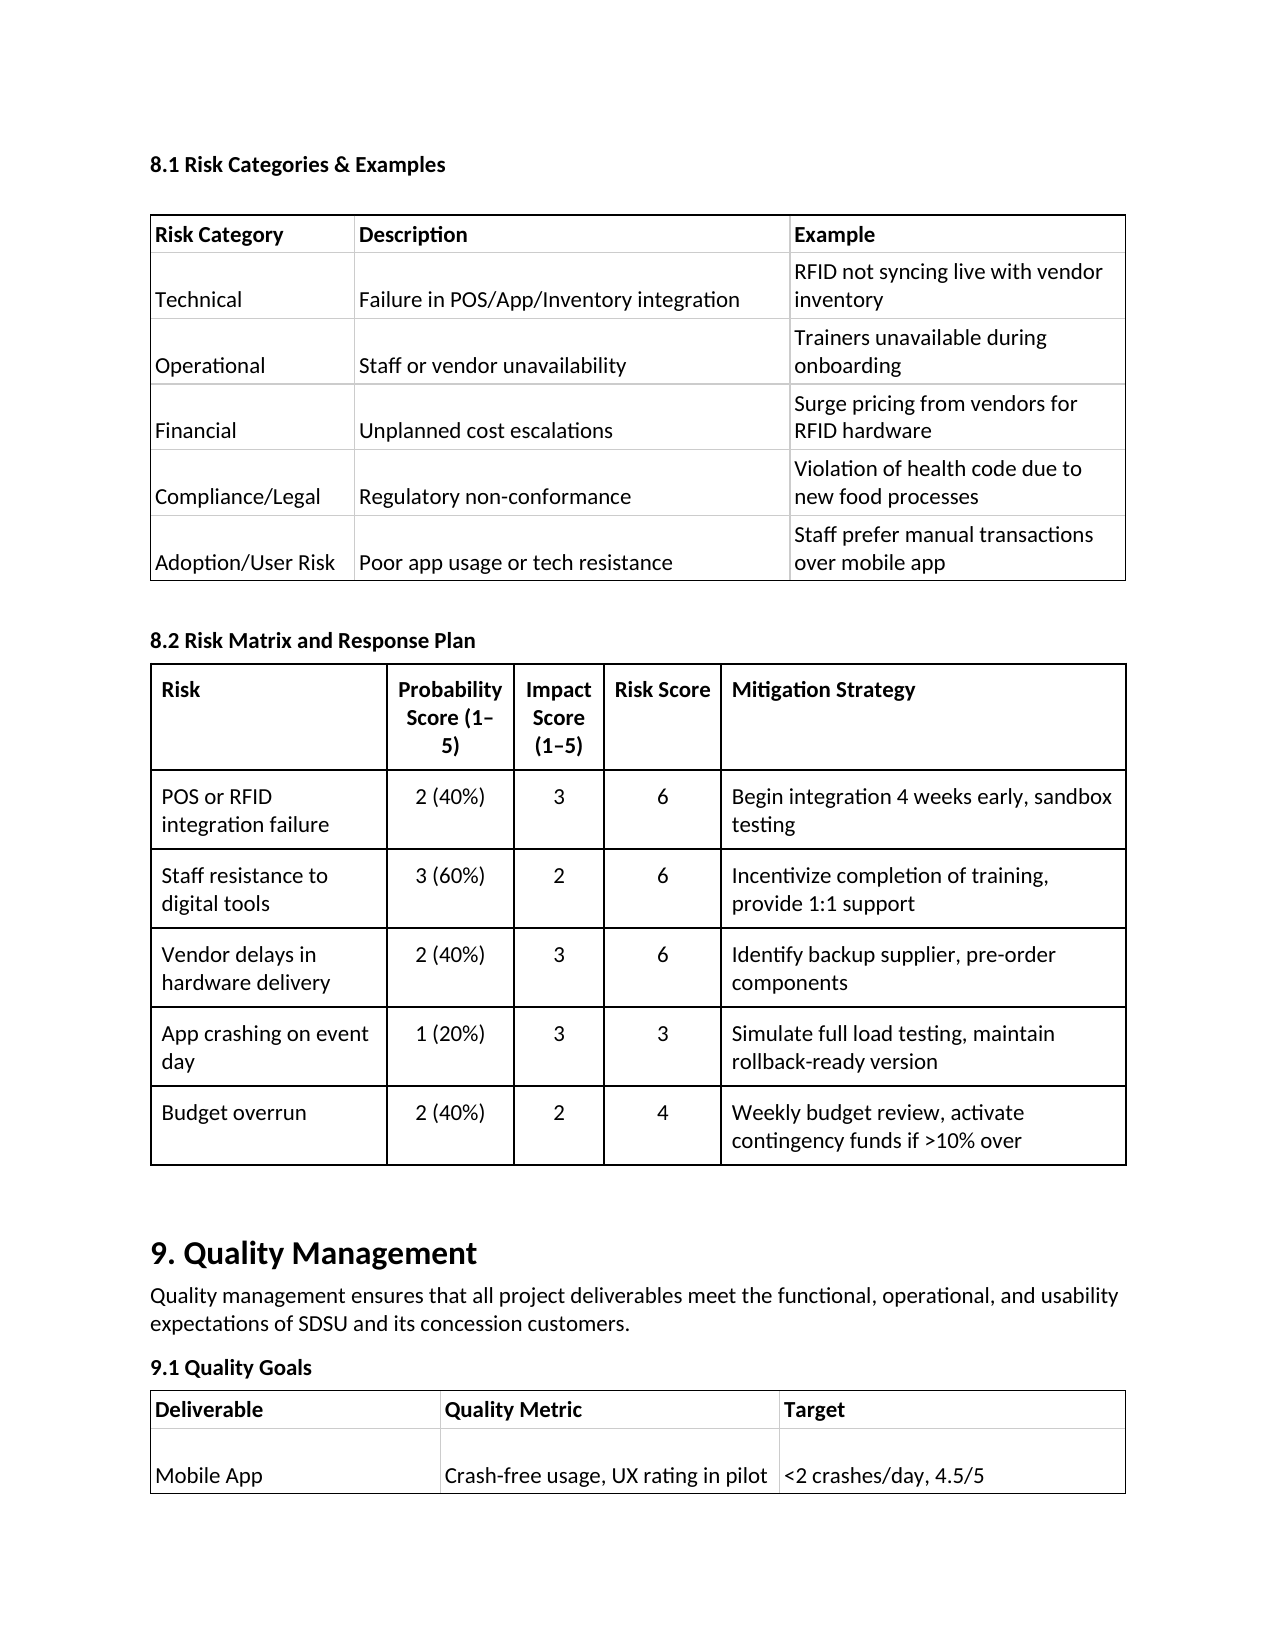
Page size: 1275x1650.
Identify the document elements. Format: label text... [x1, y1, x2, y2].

table_cell <2 crashes/day, 4.5/5 [780, 1429, 1125, 1493]
table_cell Incentivize completion of training, provide 1:1 support [722, 850, 1125, 927]
table_header Impact Score (1–5) [515, 665, 603, 769]
table_cell Trainers unavailable during onboarding [791, 319, 1125, 383]
text Quality management ensures that all project deliverables meet the functional, operational, and usability expectations of SDSU and its concession customers. [150, 1281, 1125, 1337]
table_cell Begin integration 4 weeks early, sandbox testing [722, 771, 1125, 848]
table_cell 2 (40%) [388, 1087, 513, 1164]
table_header Target [780, 1391, 1125, 1427]
table_cell 3 [515, 929, 603, 1006]
table_cell 3 [605, 1008, 720, 1085]
table_cell 2 [515, 850, 603, 927]
table_cell Crash-free usage, UX rating in pilot [441, 1429, 779, 1493]
table_cell RFID not syncing live with vendor inventory [791, 253, 1125, 318]
subtitle 8.1 Risk Categories & Examples [150, 150, 1125, 178]
table_cell Violation of health code due to new food processes [791, 450, 1125, 514]
table_header Risk Category [151, 216, 354, 252]
table_cell Compliance/Legal [151, 450, 354, 514]
table_cell Staff resistance to digital tools [152, 850, 386, 927]
table_cell Regulatory non-conformance [355, 450, 789, 514]
table_cell Adoption/User Risk [151, 516, 354, 580]
table_cell 4 [605, 1087, 720, 1164]
table_cell Budget overrun [152, 1087, 386, 1164]
table_cell 2 (40%) [388, 771, 513, 848]
table_cell 6 [605, 929, 720, 1006]
table_header Quality Metric [441, 1391, 779, 1427]
subtitle 9. Quality Management [150, 1232, 1125, 1272]
table_cell Poor app usage or tech resistance [355, 516, 789, 580]
table_cell Staff prefer manual transactions over mobile app [791, 516, 1125, 580]
table_cell Identify backup supplier, pre-order components [722, 929, 1125, 1006]
table_header Deliverable [151, 1391, 440, 1427]
table_header Description [355, 216, 789, 252]
table_cell Unplanned cost escalations [355, 385, 789, 449]
table_cell Mobile App [151, 1429, 440, 1493]
table_cell 6 [605, 850, 720, 927]
table_cell 3 (60%) [388, 850, 513, 927]
table_cell 2 (40%) [388, 929, 513, 1006]
table_header Mitigation Strategy [722, 665, 1125, 769]
table_cell Financial [151, 385, 354, 449]
table_header Example [791, 216, 1125, 252]
table_header Risk [152, 665, 386, 769]
table_cell App crashing on event day [152, 1008, 386, 1085]
table_cell 3 [515, 771, 603, 848]
table_cell 3 [515, 1008, 603, 1085]
table_cell POS or RFID integration failure [152, 771, 386, 848]
table_header Risk Score [605, 665, 720, 769]
table_cell 2 [515, 1087, 603, 1164]
table_cell Operational [151, 319, 354, 383]
subtitle 8.2 Risk Matrix and Response Plan [150, 626, 1125, 654]
table_cell Vendor delays in hardware delivery [152, 929, 386, 1006]
table_cell Simulate full load testing, maintain rollback-ready version [722, 1008, 1125, 1085]
table_cell Weekly budget review, activate contingency funds if >10% over [722, 1087, 1125, 1164]
table_cell Technical [151, 253, 354, 318]
table_cell Failure in POS/App/Inventory integration [355, 253, 789, 318]
table_cell 6 [605, 771, 720, 848]
subtitle 9.1 Quality Goals [150, 1353, 1125, 1382]
table_cell Staff or vendor unavailability [355, 319, 789, 383]
table_cell Surge pricing from vendors for RFID hardware [791, 385, 1125, 449]
table_cell 1 (20%) [388, 1008, 513, 1085]
table_header Probability Score (1–5) [388, 665, 513, 769]
